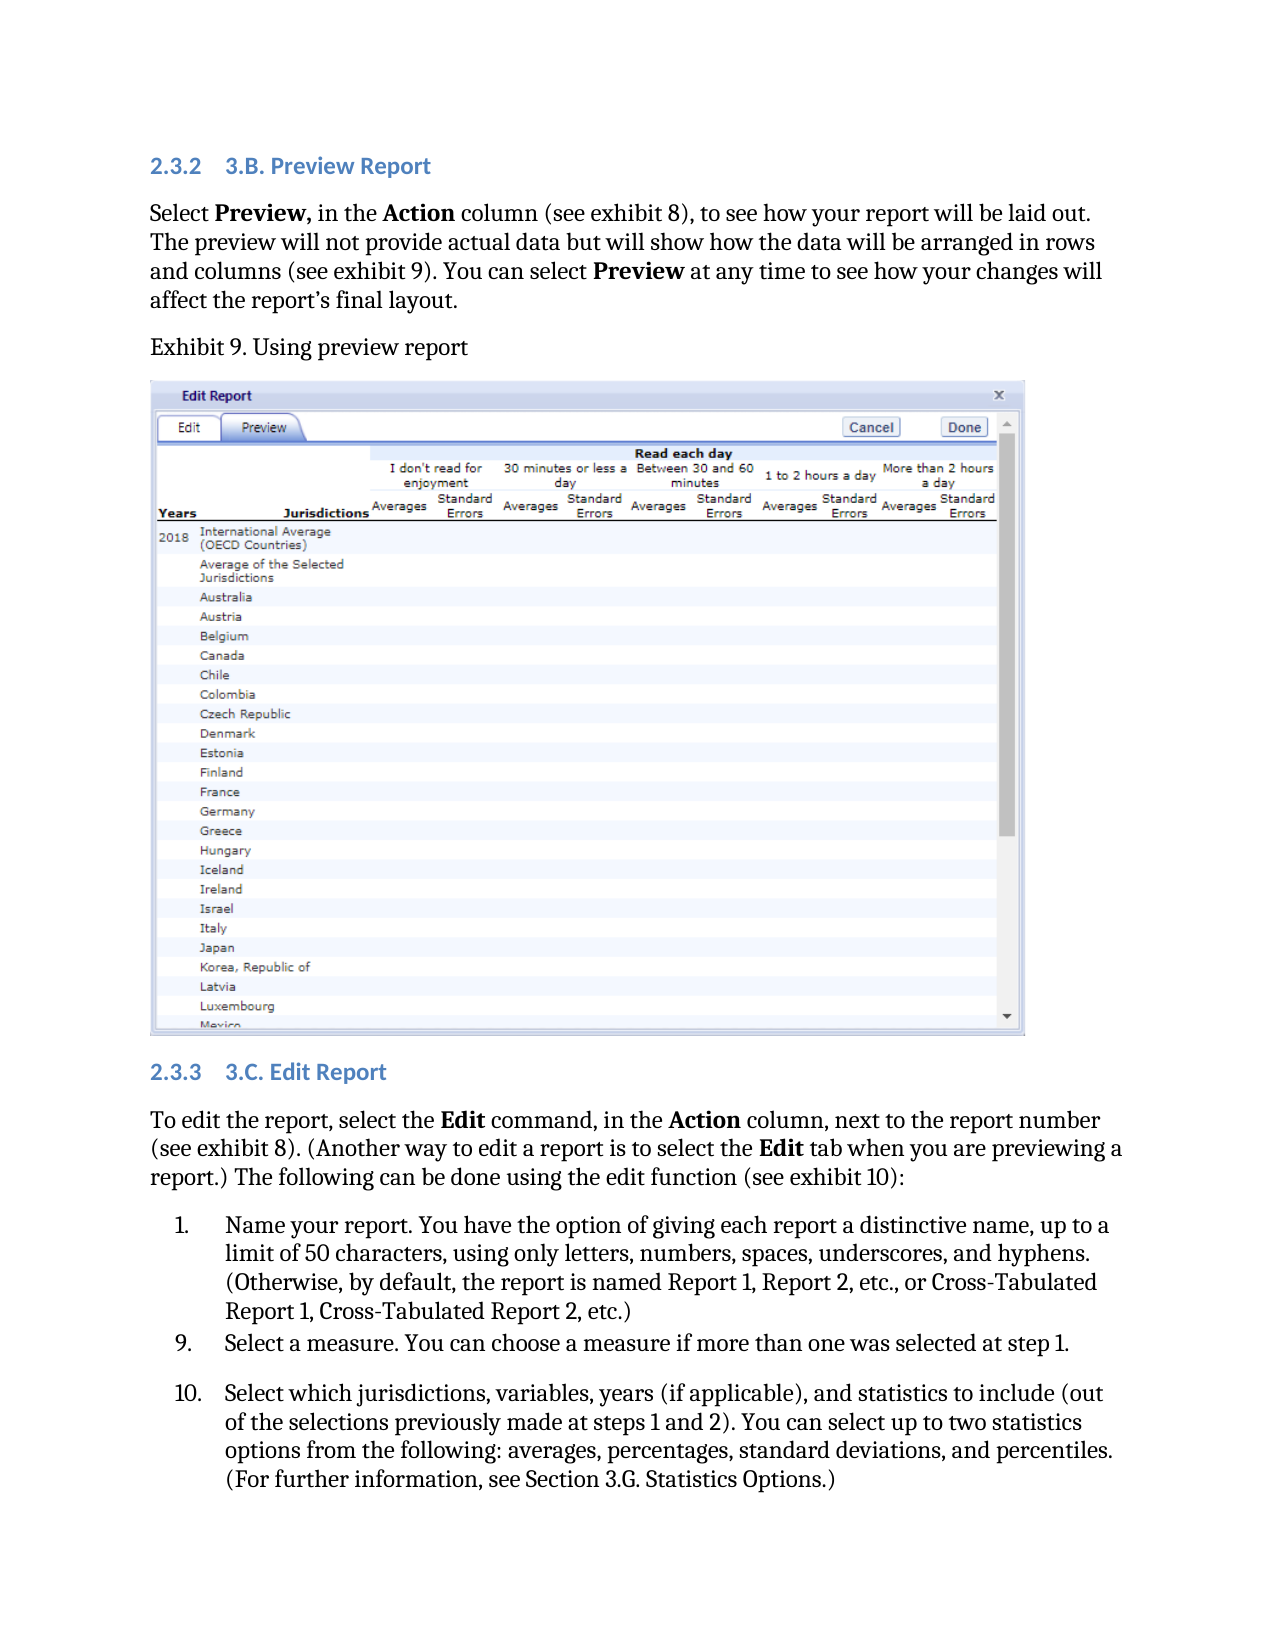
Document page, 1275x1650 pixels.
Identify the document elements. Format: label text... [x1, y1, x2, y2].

text Exhibit 9. Using preview report [150, 333, 1125, 362]
text To edit the report, select the Edit command, in the Action column, next to the report number (see exhibit 8). (Another way to edit a report is to select the Edit tab when you are previewing a report.) The following can be done using the edit function (see exhibit 10): [150, 1106, 1125, 1192]
picture [150, 380, 1025, 1036]
text Select Preview, in the Action column (see exhibit 8), to see how your report will be laid out. The preview will not provide actual data but will show how the data will be arranged in rows and columns (see exhibit 9). You can select Preview at any time to see how your changes will affect the report’s final layout. [150, 199, 1125, 314]
subtitle 2.3.3 3.C. Edit Report [150, 1056, 1125, 1087]
list Select which jurisdictions, variables, years (if applicable), and statistics to include (out of the selections previously made at steps 1 and 2). You can select up to two statistics options from the following: averages, percentages, standard deviations, and percentiles. (For further information, see Section 3.G. Statistics Options.) [175, 1379, 1125, 1494]
list Select a measure. You can choose a measure if more than one was selected at step 1. [175, 1329, 1125, 1358]
subtitle 2.3.2 3.B. Preview Report [150, 150, 1125, 181]
list Name your report. You have the option of giving each report a distinctive name, up to a limit of 50 characters, using only letters, numbers, spaces, underscores, and hyphens. (Otherwise, by default, the report is named Report 1, Report 2, etc., or Cross-Tabulated Report 1, Cross-Tabulated Report 2, etc.) [175, 1211, 1125, 1326]
